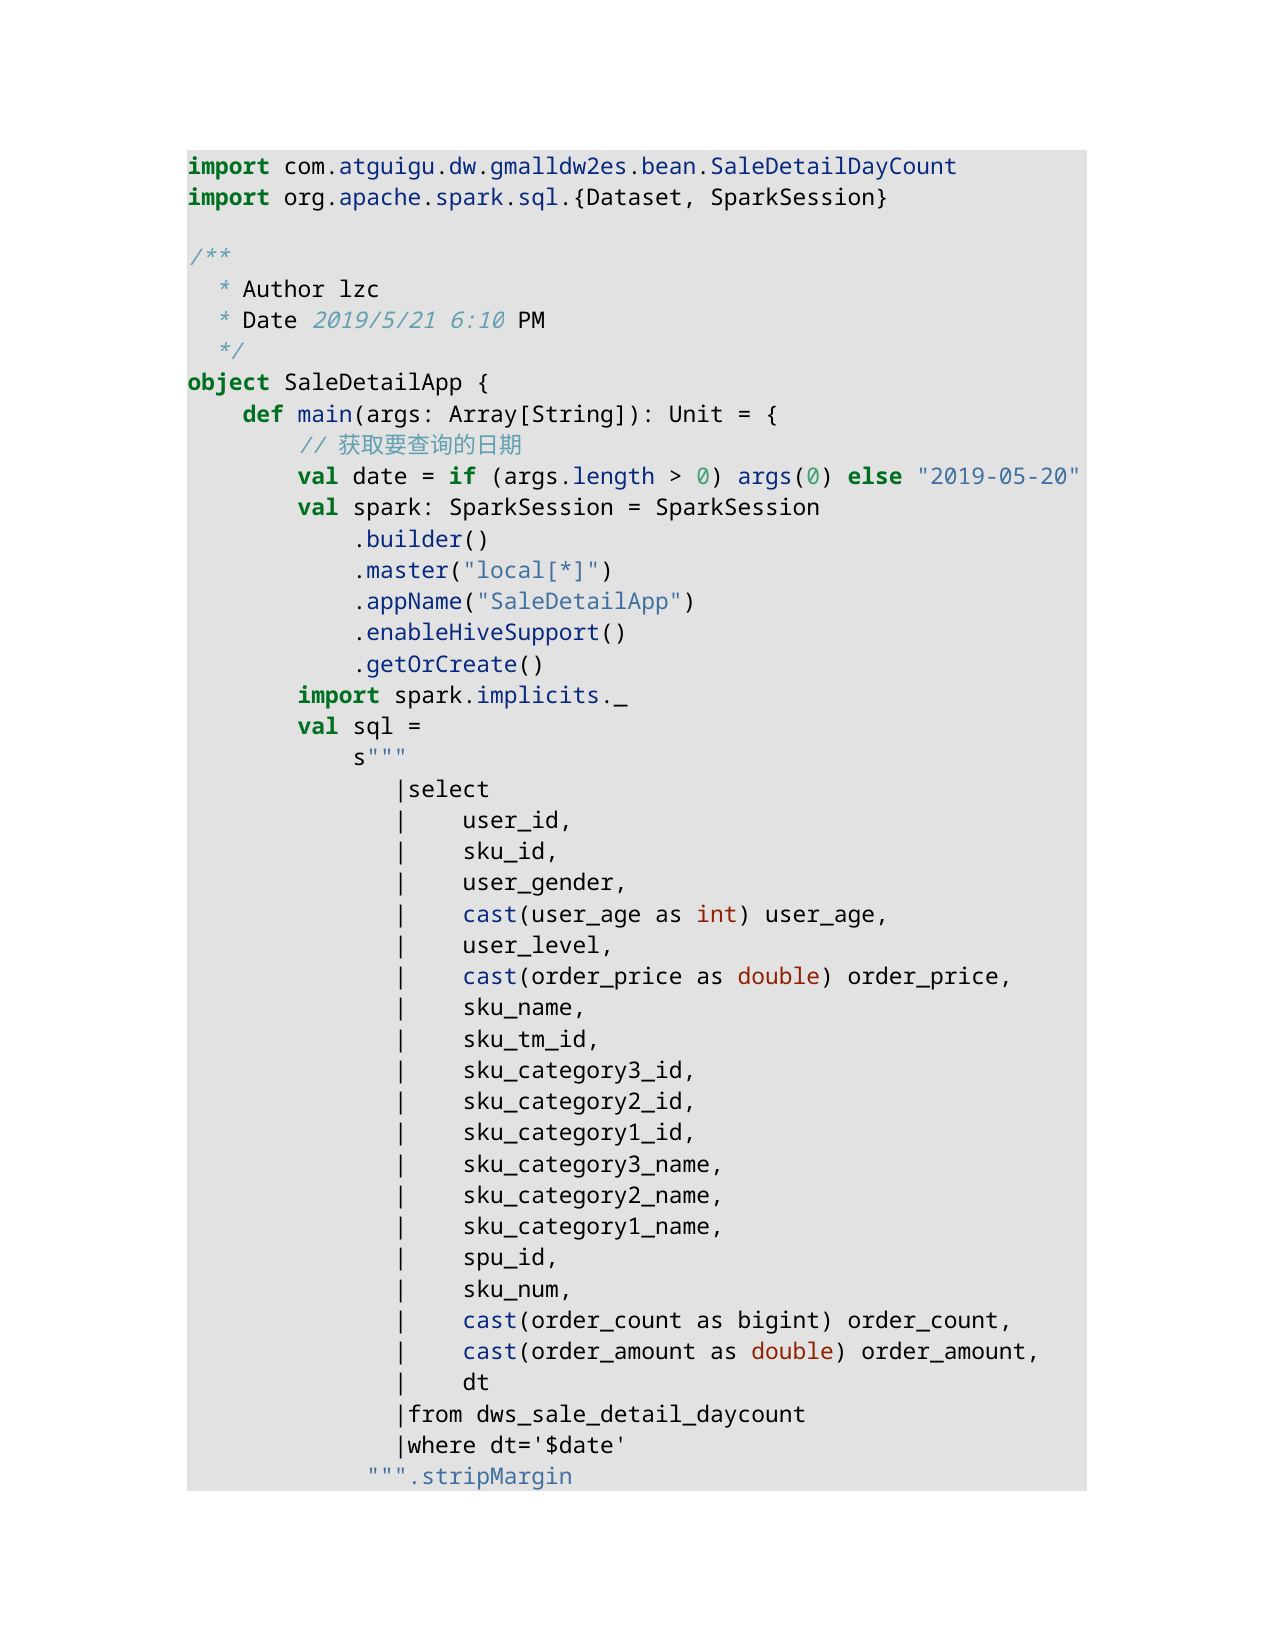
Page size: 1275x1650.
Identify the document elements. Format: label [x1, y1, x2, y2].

text [187, 150, 1087, 1491]
